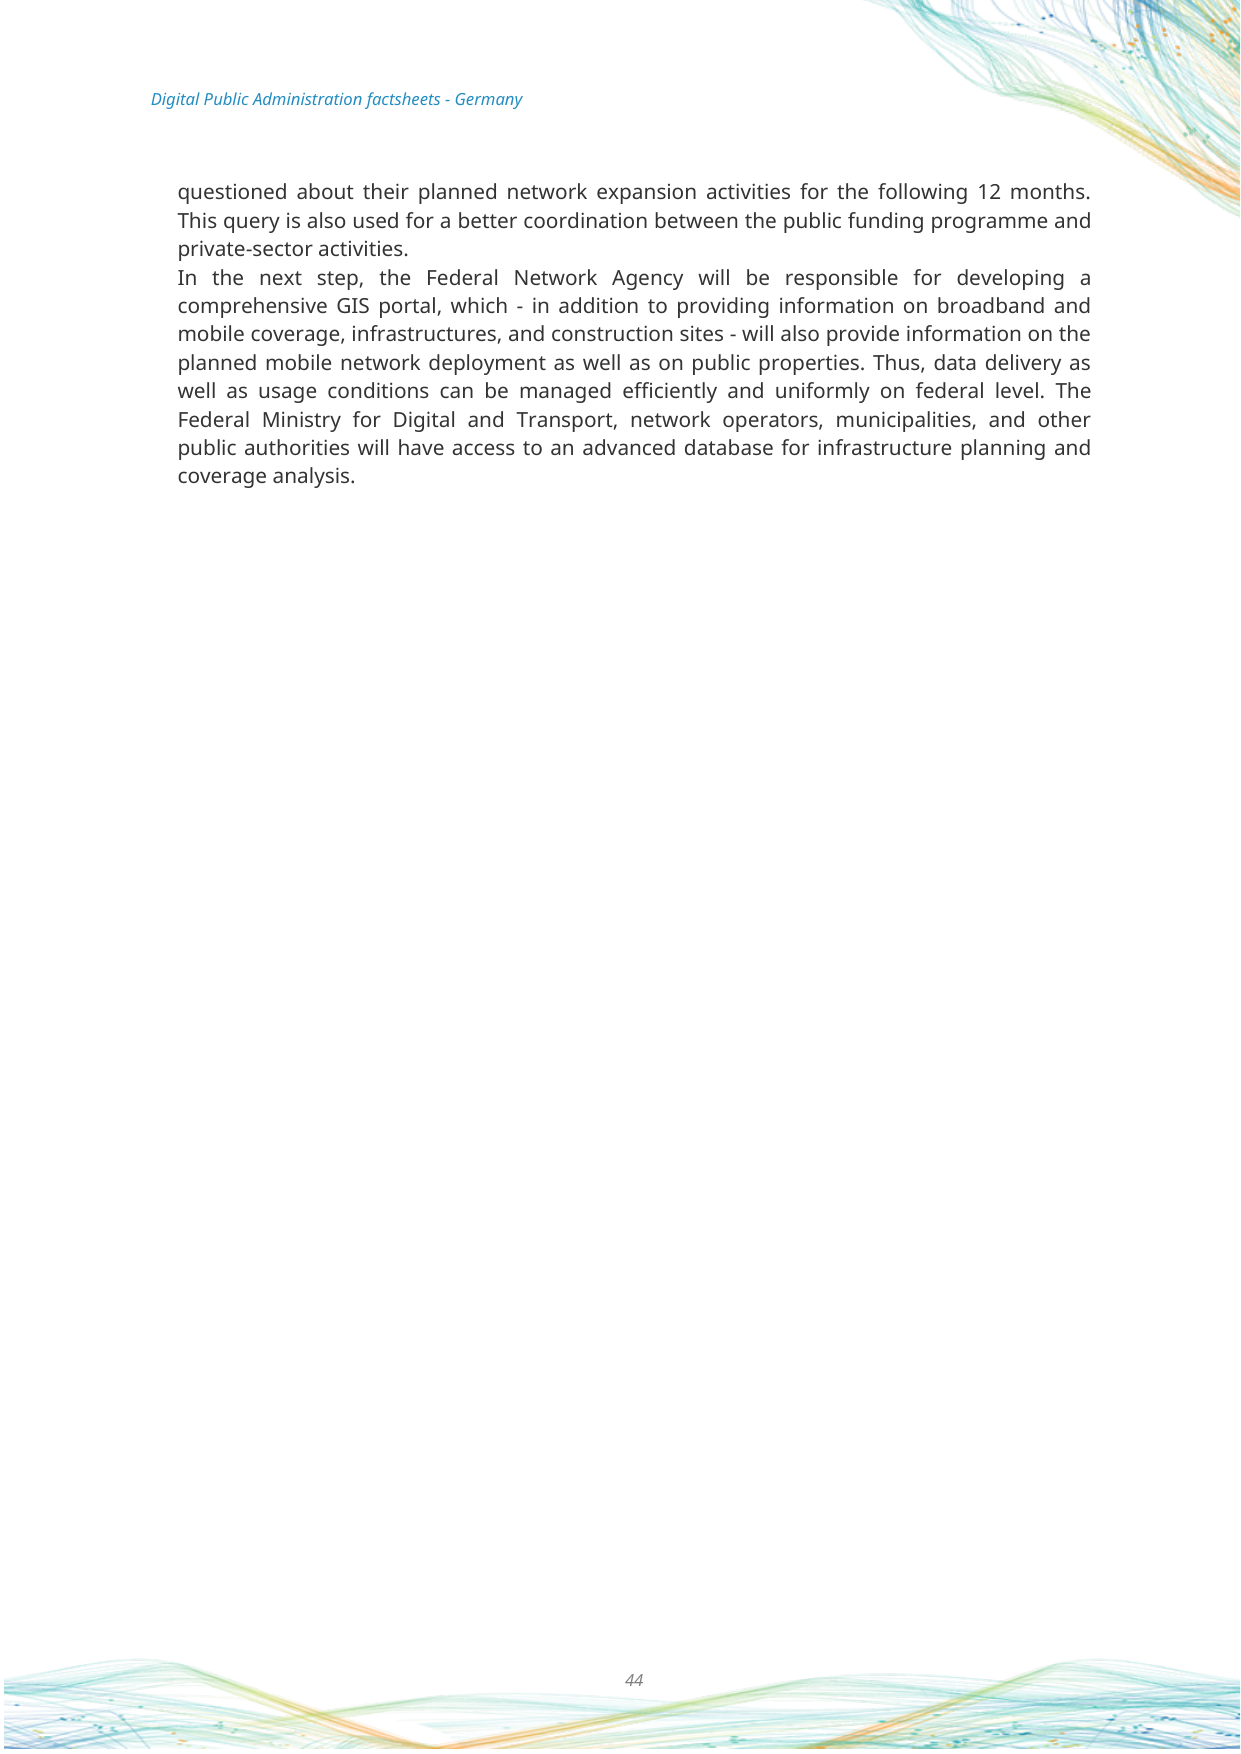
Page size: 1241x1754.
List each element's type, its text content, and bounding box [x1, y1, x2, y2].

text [177, 177, 1092, 263]
picture [853, 0, 1241, 249]
text In the next step, the Federal Network Agency will be responsible for developing a comprehensive GIS portal, which - in addition to providing information on broadband and mobile coverage, infrastructures, and construction sites - will also provide information on the planned mobile network deployment as well as on public properties. Thus, data delivery as well as usage conditions can be managed efficiently and uniformly on federal level. The Federal Ministry for Digital and Transport, network operators, municipalities, and other public authorities will have access to an advanced database for infrastructure planning and coverage analysis. [177, 263, 1092, 490]
picture [4, 1641, 1241, 1749]
